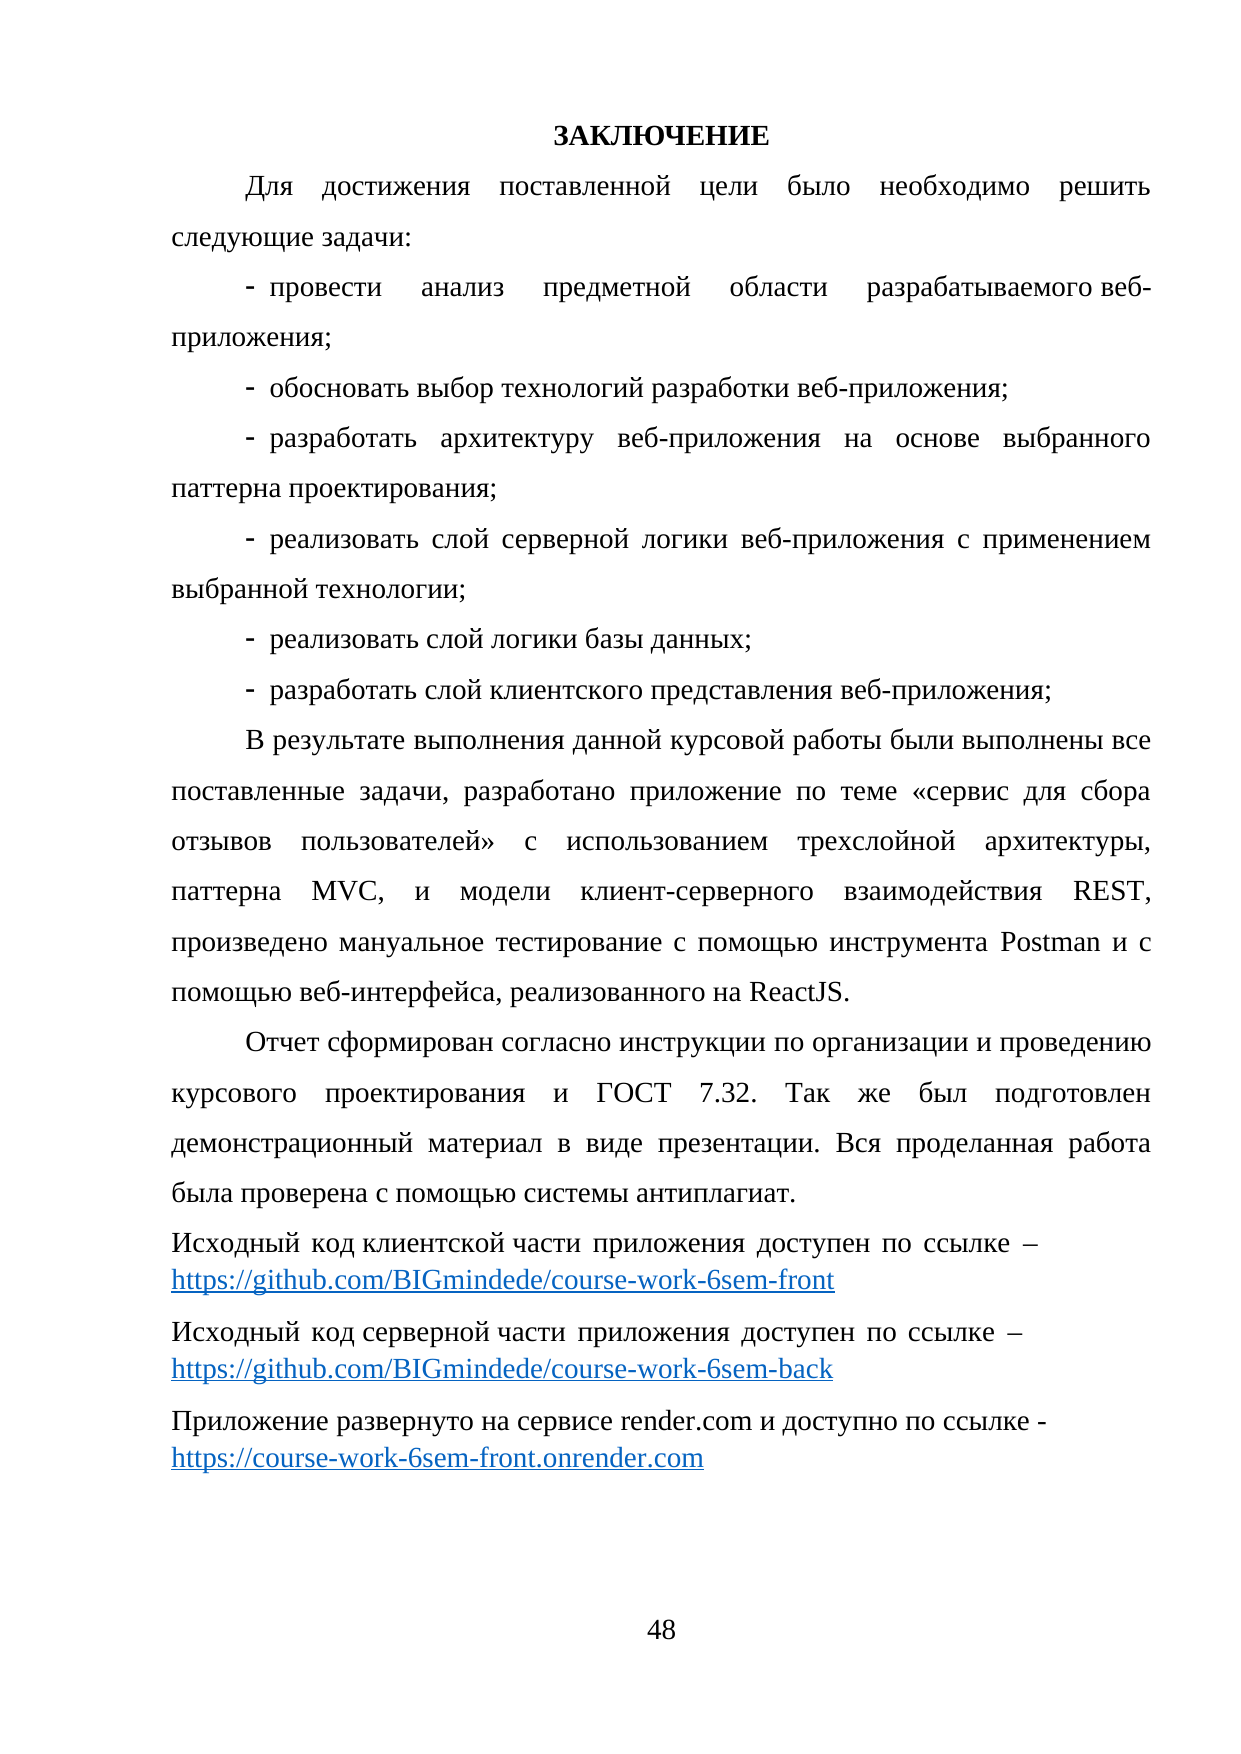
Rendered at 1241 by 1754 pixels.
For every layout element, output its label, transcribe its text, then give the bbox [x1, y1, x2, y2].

list реализовать слой логики базы данных; [171, 622, 1152, 655]
list обосновать выбор технологий разработки веб-приложения; [171, 370, 1152, 403]
list провести анализ предметной области разрабатываемого веб-приложения; [171, 269, 1152, 353]
list реализовать слой серверной логики веб-приложения с применением выбранной технологии; [171, 521, 1152, 605]
text Приложение развернуто на сервисе render.com и доступно по ссылке - https://course-work-6sem-front.onrender.com [171, 1403, 1152, 1473]
text Исходный код клиентской части приложения доступен по ссылке – https://github.com/BIGmindede/course-work-6sem-front [171, 1226, 1152, 1295]
text Исходный код серверной части приложения доступен по ссылке – https://github.com/BIGmindede/course-work-6sem-back [171, 1314, 1152, 1384]
subtitle ЗАКЛЮЧЕНИЕ [171, 118, 1152, 152]
text Отчет сформирован согласно инструкции по организации и проведению курсового проектирования и ГОСТ 7.32. Так же был подготовлен демонстрационный материал в виде презентации. Вся проделанная работа была проверена с помощью системы антиплагиат. [171, 1024, 1152, 1209]
text В результате выполнения данной курсовой работы были выполнены все поставленные задачи, разработано приложение по теме «сервис для сбора отзывов пользователей» с использованием трехслойной архитектуры, паттерна MVC, и модели клиент-серверного взаимодействия REST, произведено мануальное тестирование с помощью инструмента Postman и с помощью веб-интерфейса, реализованного на ReactJS. [171, 722, 1152, 1008]
text Для достижения поставленной цели было необходимо решить следующие задачи: [171, 168, 1152, 252]
list разработать архитектуру веб-приложения на основе выбранного паттерна проектирования; [171, 420, 1152, 504]
list разработать слой клиентского представления веб-приложения; [171, 672, 1152, 706]
